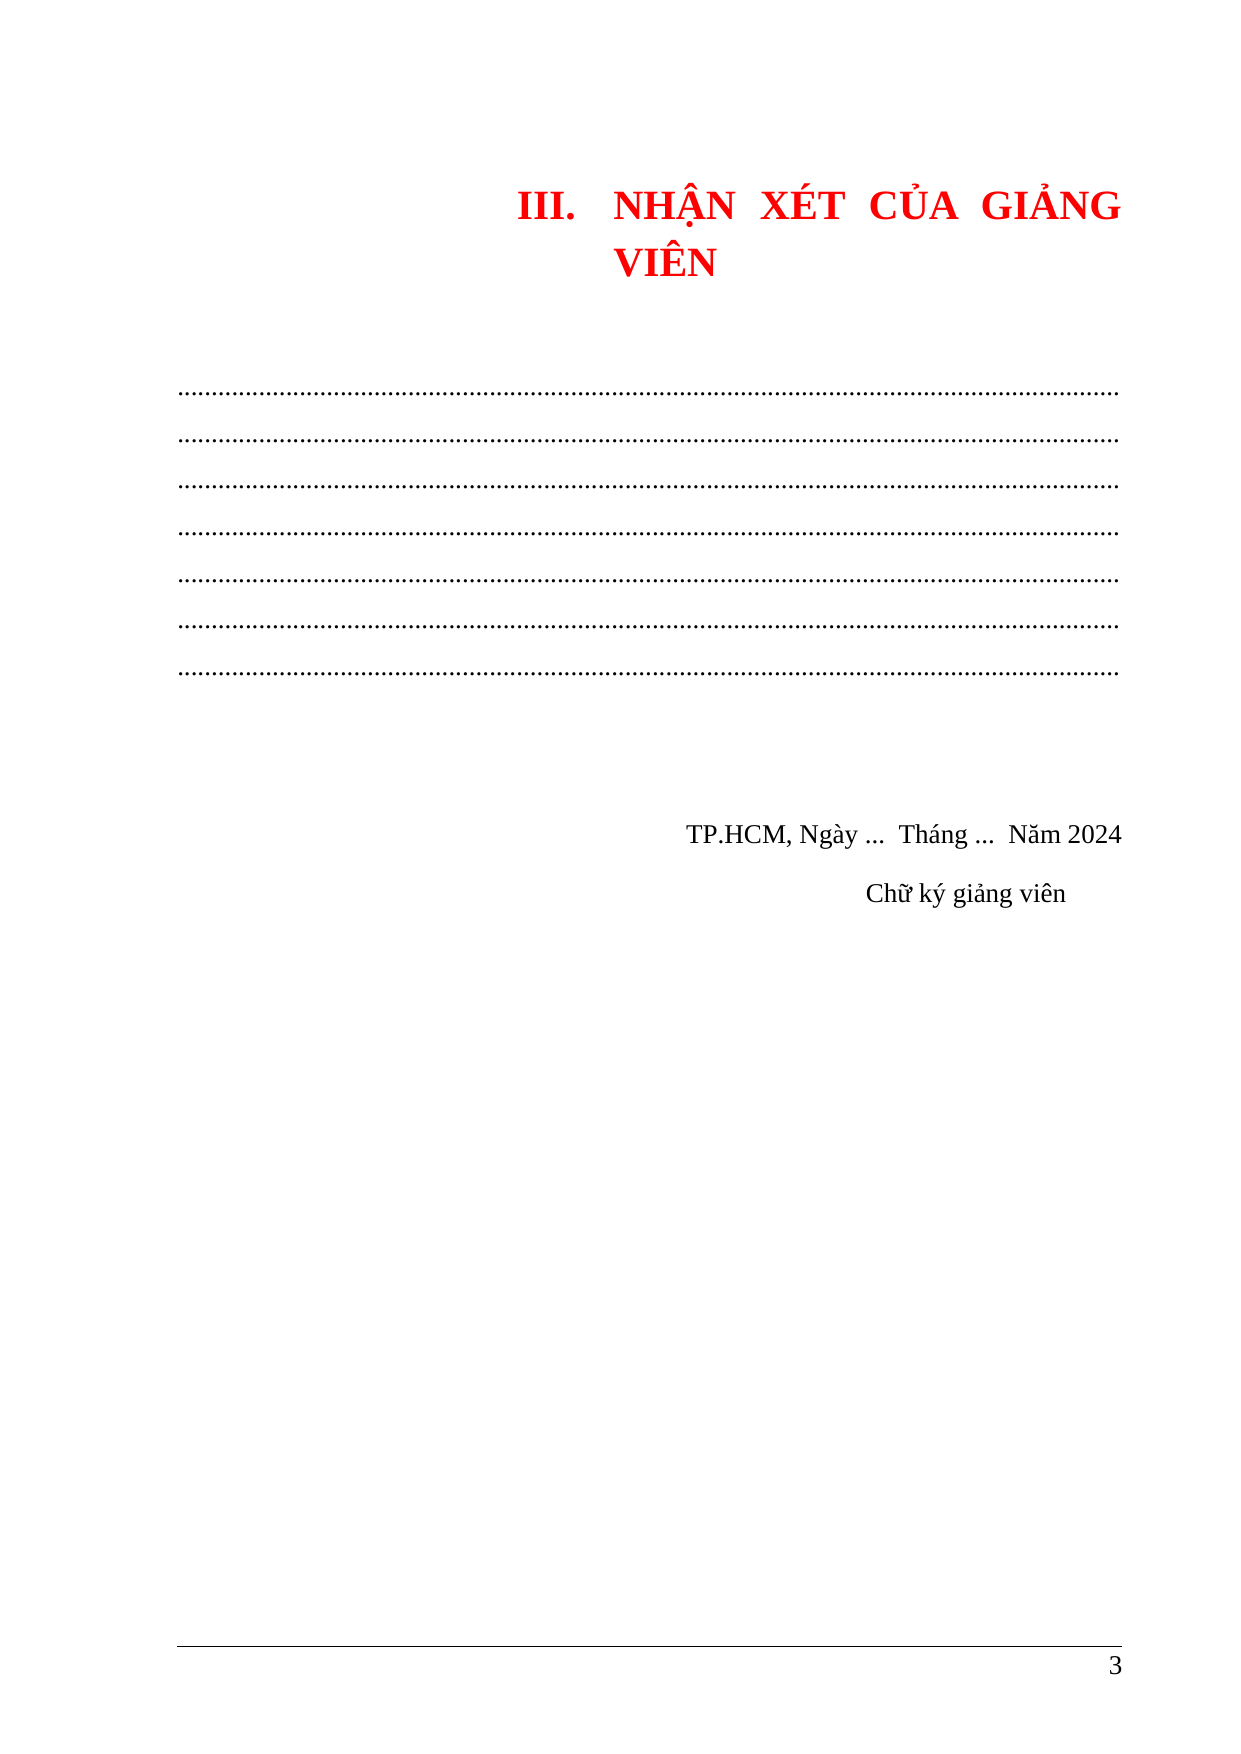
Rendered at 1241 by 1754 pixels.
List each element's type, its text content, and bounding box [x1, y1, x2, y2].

title NHẬN XÉT CỦA GIẢNG VIÊN [576, 180, 1122, 286]
text TP.HCM, Ngày ... Tháng ... Năm 2024 [177, 818, 1122, 849]
text Chữ ký giảng viên [702, 877, 1122, 909]
